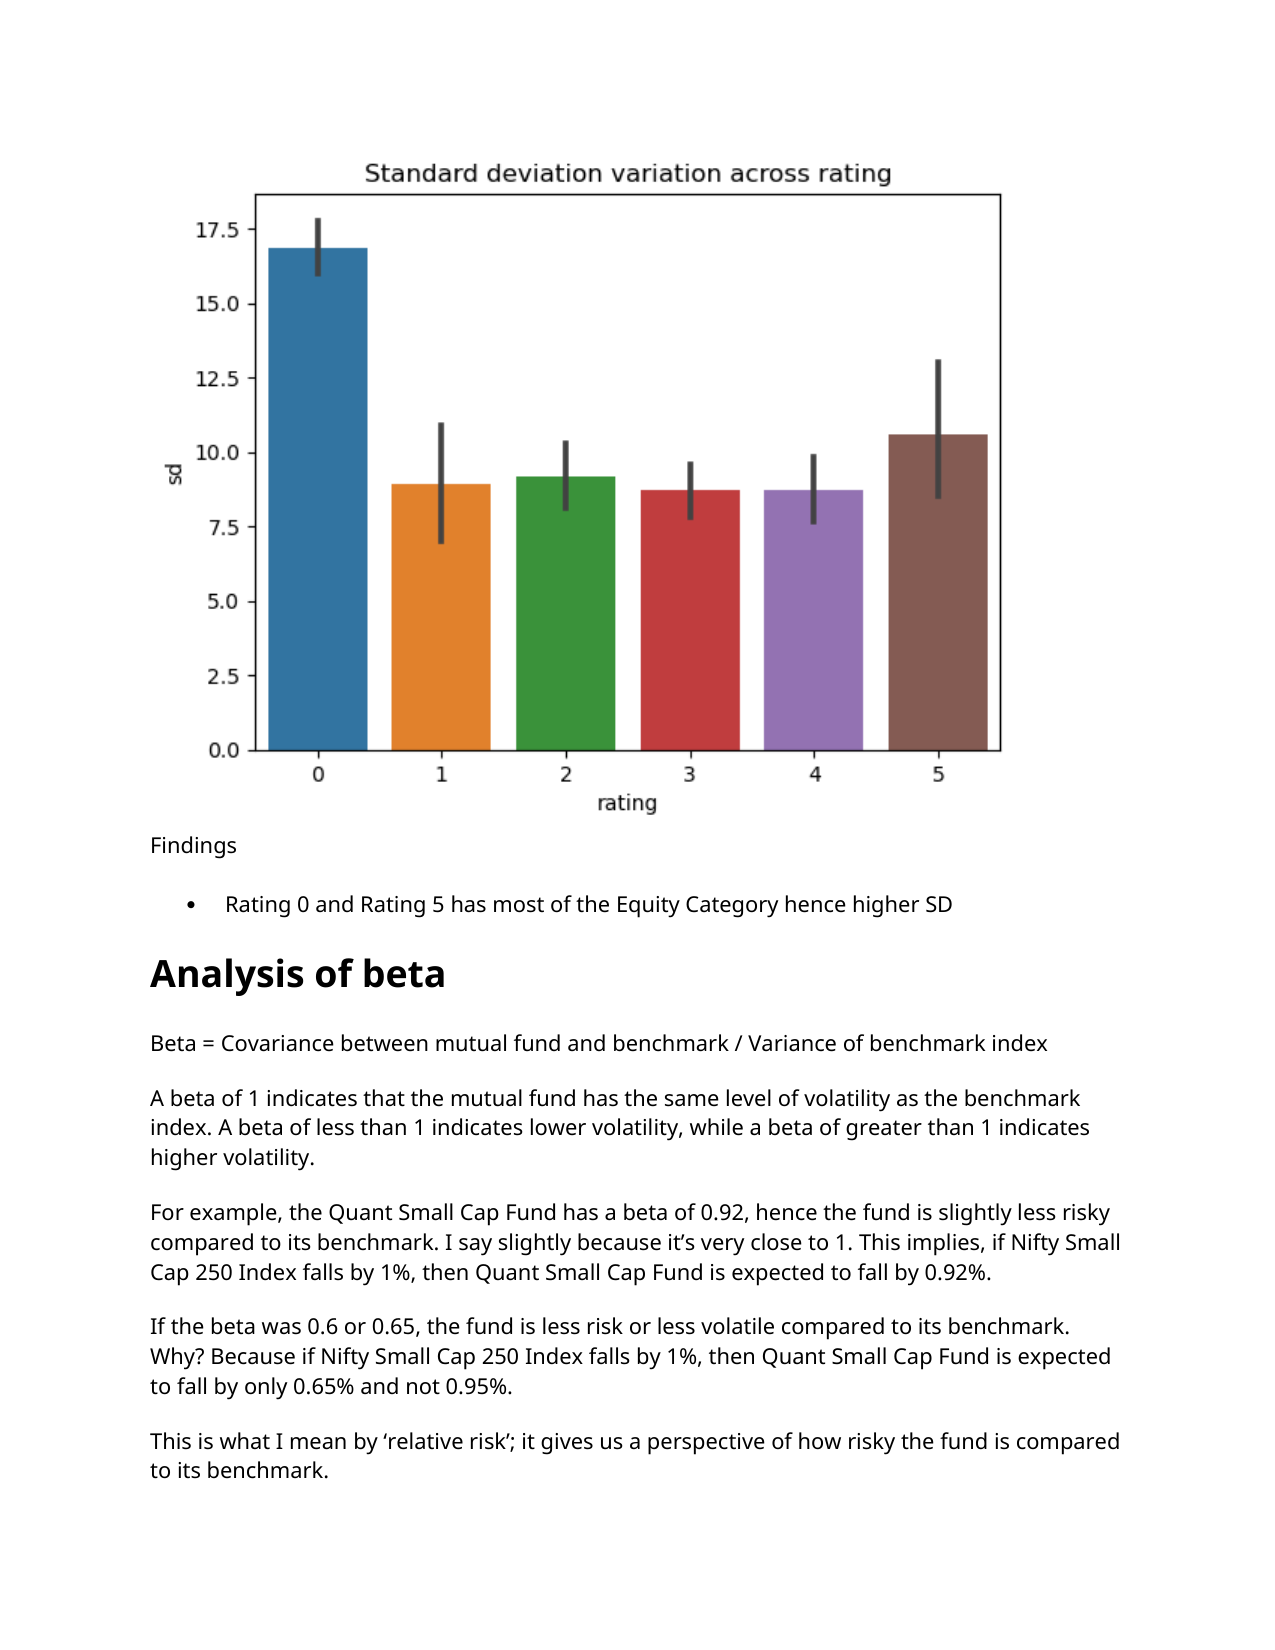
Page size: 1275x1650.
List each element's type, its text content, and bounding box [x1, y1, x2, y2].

text This is what I mean by ‘relative risk’; it gives us a perspective of how risky the fund is compared to its benchmark. [150, 1426, 1125, 1485]
picture [150, 150, 1014, 830]
list Rating 0 and Rating 5 has most of the Equity Category hence higher SD [187, 889, 1125, 918]
subtitle Analysis of beta [150, 948, 1125, 999]
text Beta = Covariance between mutual fund and benchmark / Variance of benchmark index [150, 1028, 1125, 1058]
text If the beta was 0.6 or 0.65, the fund is less risk or less volatile compared to its benchmark. Why? Because if Nifty Small Cap 250 Index falls by 1%, then Quant Small Cap Fund is expected to fall by only 0.65% and not 0.95%. [150, 1311, 1125, 1401]
text A beta of 1 indicates that the mutual fund has the same level of volatility as the benchmark index. A beta of less than 1 indicates lower volatility, while a beta of greater than 1 indicates higher volatility. [150, 1083, 1125, 1172]
text For example, the Quant Small Cap Fund has a beta of 0.92, hence the fund is slightly less risky compared to its benchmark. I say slightly because it’s very close to 1. This implies, if Nifty Small Cap 250 Index falls by 1%, then Quant Small Cap Fund is expected to fall by 0.92%. [150, 1197, 1125, 1286]
text Findings [150, 830, 1125, 859]
